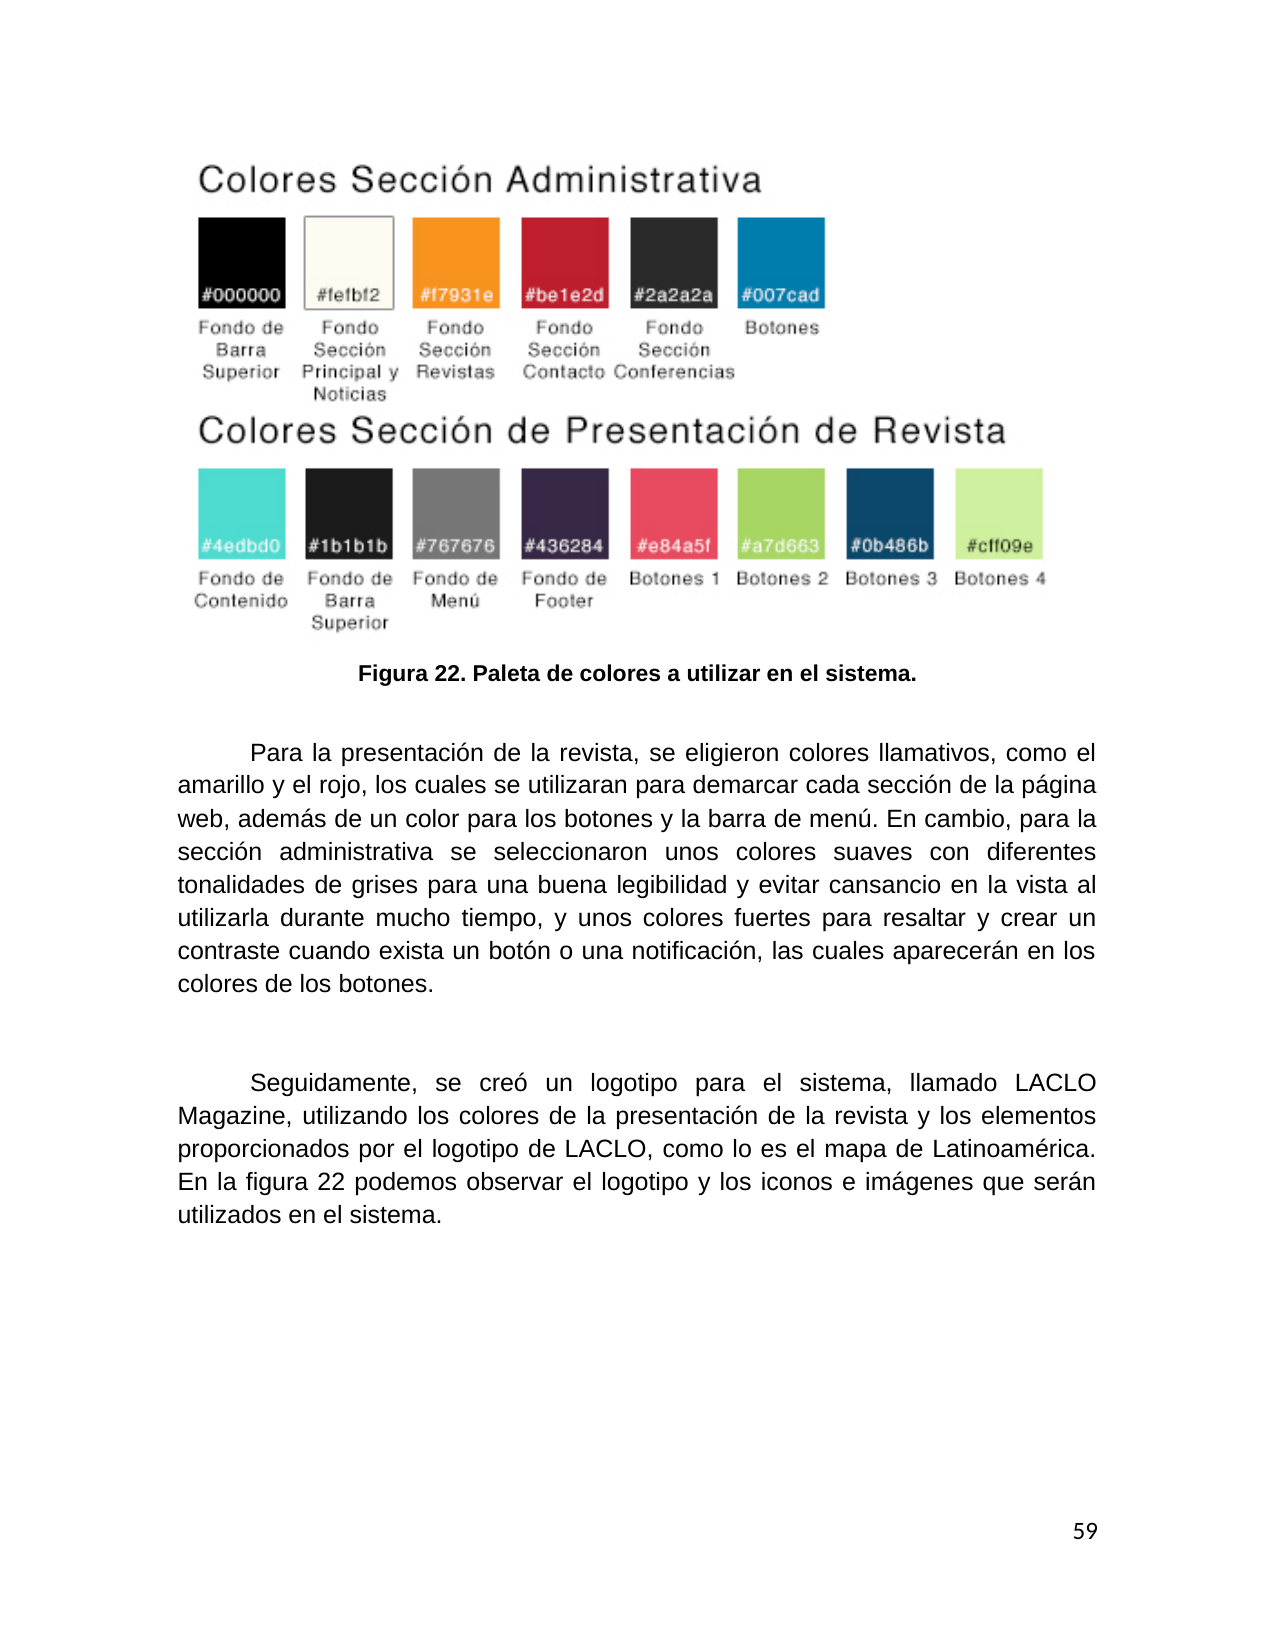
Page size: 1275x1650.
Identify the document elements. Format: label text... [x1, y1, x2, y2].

list Para la presentación de la revista, se eligieron colores llamativos, como el amarillo y el rojo, los cuales se utilizaran para demarcar cada sección de la página web, además de un color para los botones y la barra de menú. En cambio, para la sección administrativa se seleccionaron unos colores suaves con diferentes tonalidades de grises para una buena legibilidad y evitar cansancio en la vista al utilizarla durante mucho tiempo, y unos colores fuertes para resaltar y crear un contraste cuando exista un botón o una notificación, las cuales aparecerán en los colores de los botones. [177, 737, 1098, 997]
list Seguidamente, se creó un logotipo para el sistema, llamado LACLO Magazine, utilizando los colores de la presentación de la revista y los elementos proporcionados por el logotipo de LACLO, como lo es el mapa de Latinoamérica. En la figura 22 podemos observar el logotipo y los iconos e imágenes que serán utilizados en el sistema. [177, 1068, 1098, 1228]
picture [177, 147, 1065, 656]
